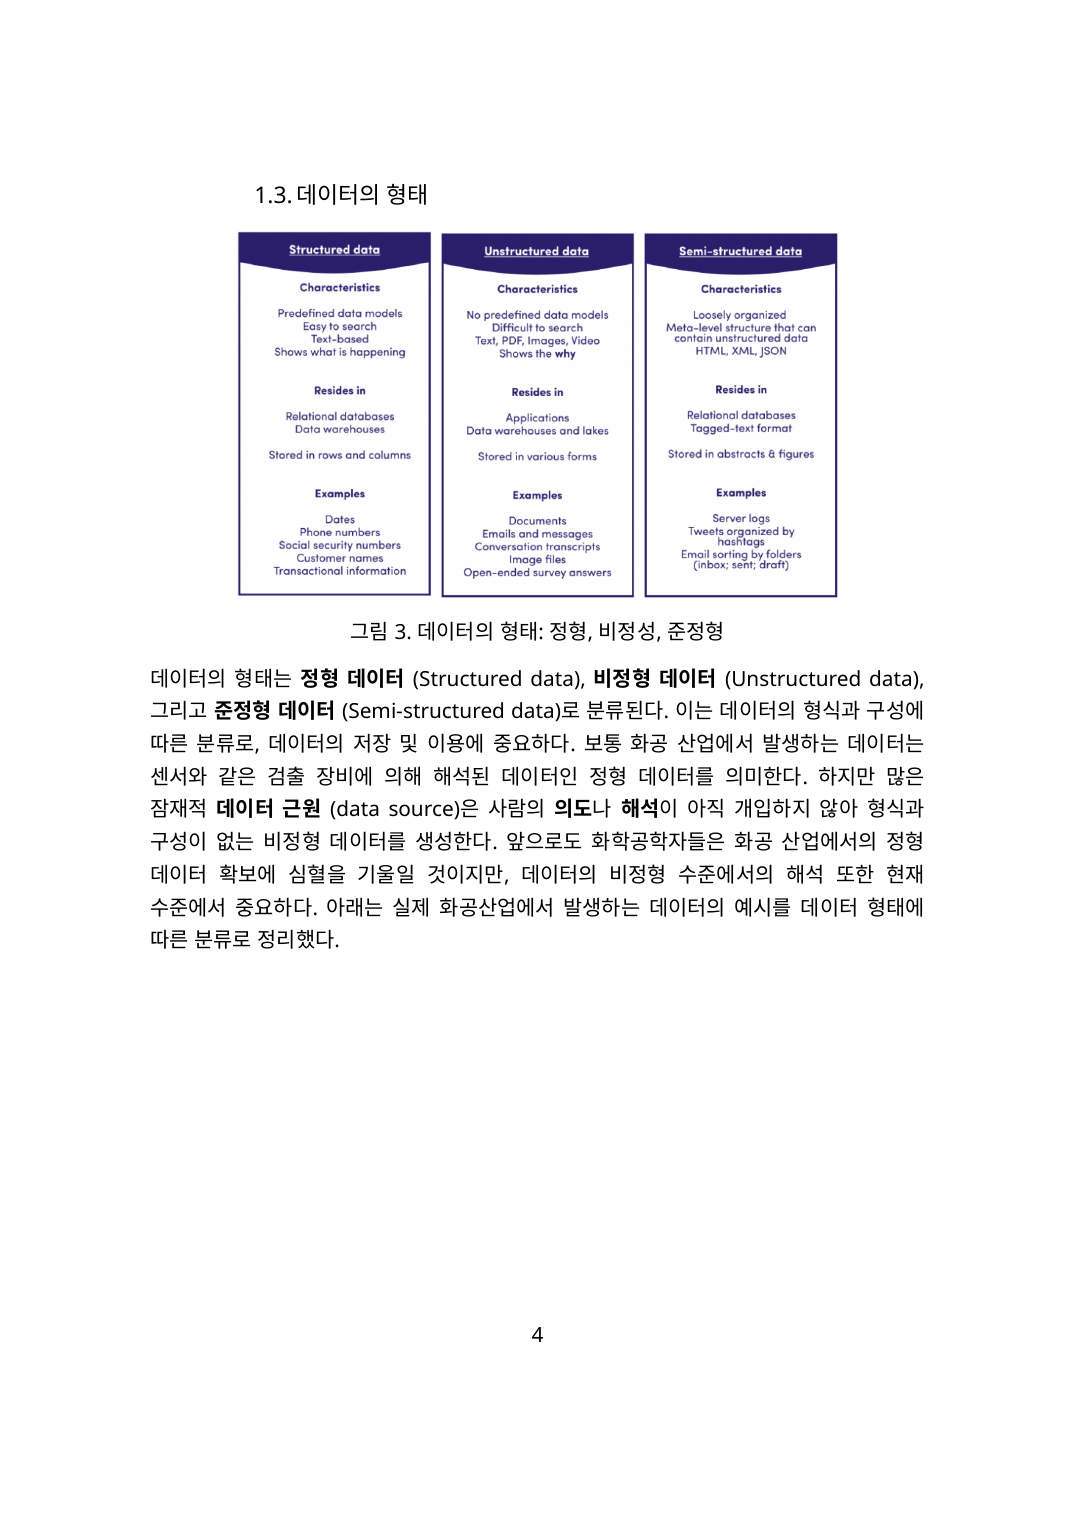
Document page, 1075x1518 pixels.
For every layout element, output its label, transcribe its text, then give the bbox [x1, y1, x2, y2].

text 데이터의 형태는 정형 데이터 (Structured data), 비정형 데이터 (Unstructured data), 그리고 준정형 데이터 (Semi-structured data)로 분류된다. 이는 데이터의 형식과 구성에 따른 분류로, 데이터의 저장 및 이용에 중요하다. 보통 화공 산업에서 발생하는 데이터는 센서와 같은 검출 장비에 의해 해석된 데이터인 정형 데이터를 의미한다. 하지만 많은 잠재적 데이터 근원 (data source)은 사람의 의도나 해석이 아직 개입하지 않아 형식과 구성이 없는 비정형 데이터를 생성한다. 앞으로도 화학공학자들은 화공 산업에서의 정형 데이터 확보에 심혈을 기울일 것이지만, 데이터의 비정형 수준에서의 해석 또한 현재 수준에서 중요하다. 아래는 실제 화공산업에서 발생하는 데이터의 예시를 데이터 형태에 따른 분류로 정리했다. [150, 662, 925, 954]
subtitle 데이터의 형태 [254, 177, 925, 211]
picture [236, 229, 839, 599]
text 그림 3. 데이터의 형태: 정형, 비정성, 준정형 [150, 615, 925, 645]
